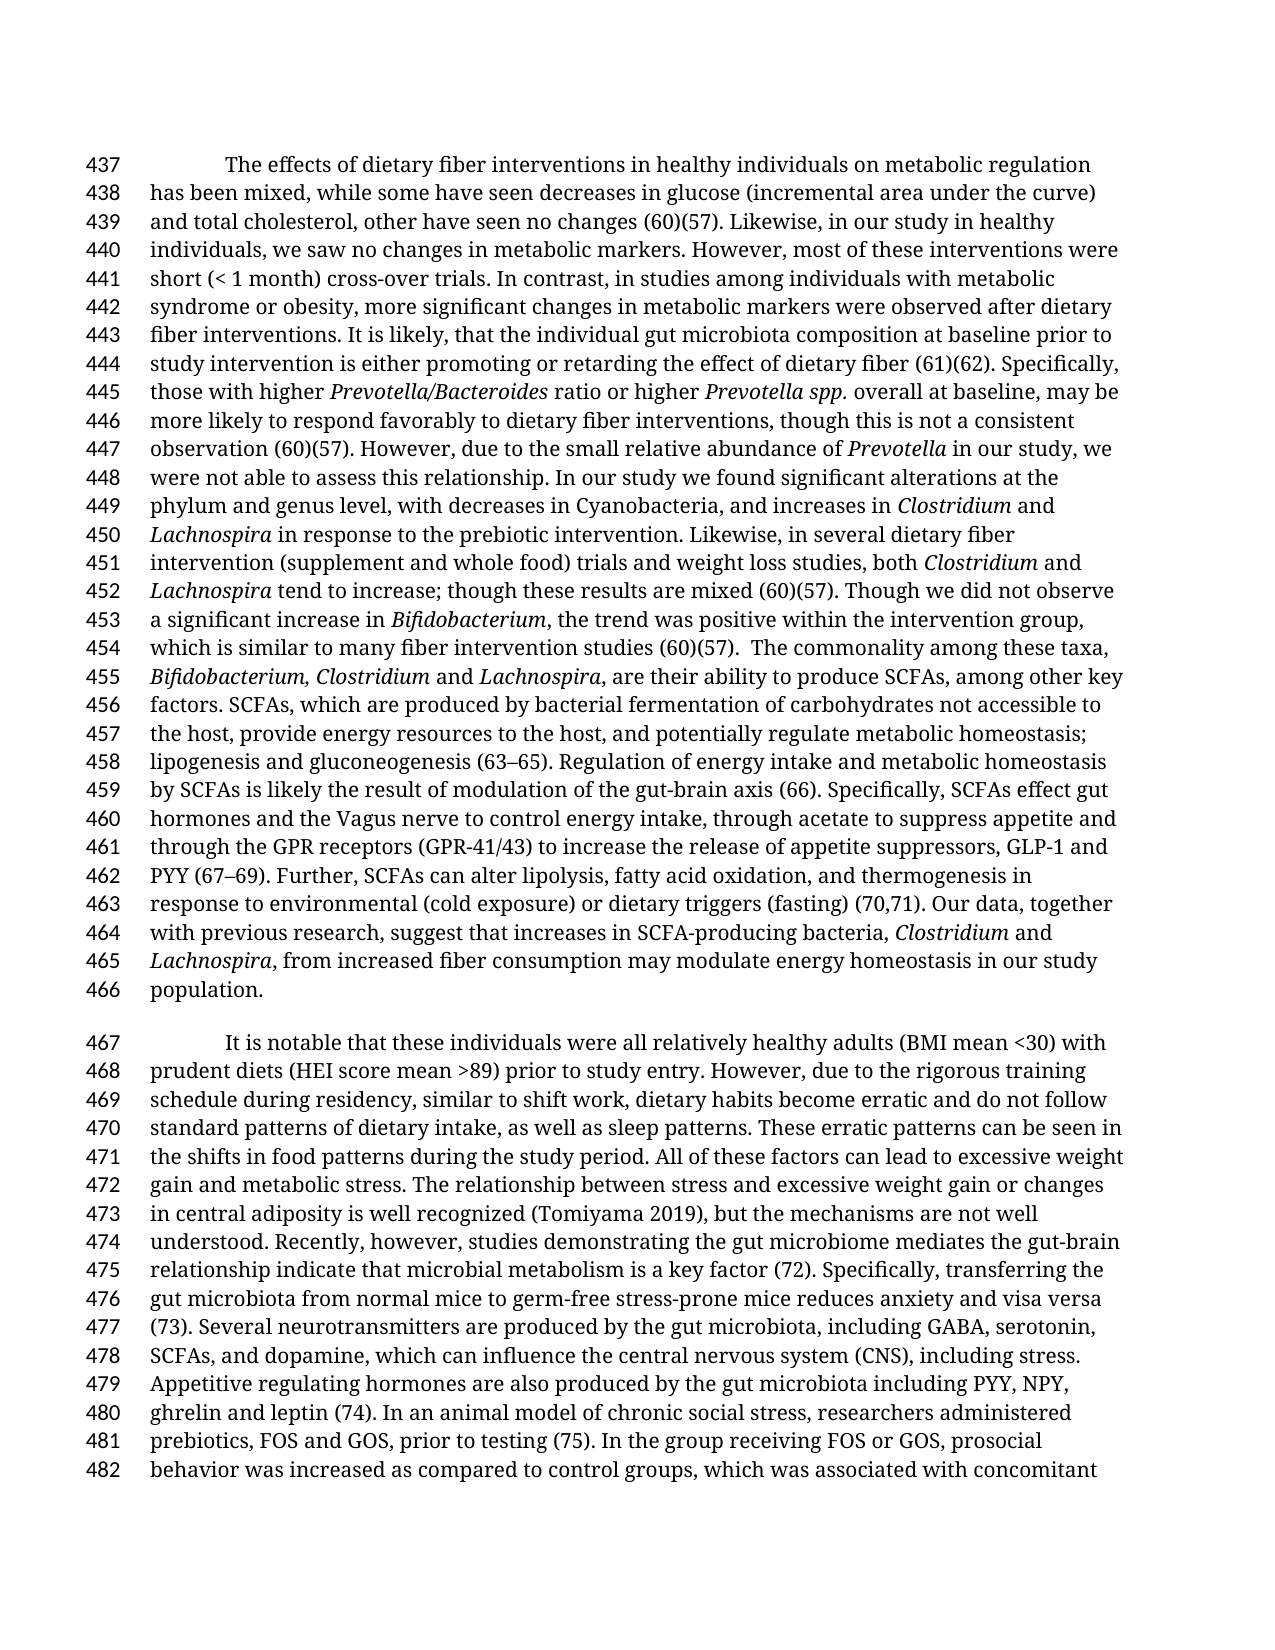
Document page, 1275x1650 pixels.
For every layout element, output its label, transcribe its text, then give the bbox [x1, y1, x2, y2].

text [150, 1028, 1125, 1483]
text The effects of dietary fiber interventions in healthy individuals on metabolic regulation has been mixed, while some have seen decreases in glucose (incremental area under the curve) and total cholesterol, other have seen no changes (60)(57). Likewise, in our study in healthy individuals, we saw no changes in metabolic markers. However, most of these interventions were short (< 1 month) cross-over trials. In contrast, in studies among individuals with metabolic syndrome or obesity, more significant changes in metabolic markers were observed after dietary fiber interventions. It is likely, that the individual gut microbiota composition at baseline prior to study intervention is either promoting or retarding the effect of dietary fiber (61)(62). Specifically, those with higher Prevotella/Bacteroides ratio or higher Prevotella spp. overall at baseline, may be more likely to respond favorably to dietary fiber interventions, though this is not a consistent observation (60)(57). However, due to the small relative abundance of Prevotella in our study, we were not able to assess this relationship. In our study we found significant alterations at the phylum and genus level, with decreases in Cyanobacteria, and increases in Clostridium and Lachnospira in response to the prebiotic intervention. Likewise, in several dietary fiber intervention (supplement and whole food) trials and weight loss studies, both Clostridium and Lachnospira tend to increase; though these results are mixed (60)(57). Though we did not observe a significant increase in Bifidobacterium, the trend was positive within the intervention group, which is similar to many fiber intervention studies (60)(57). The commonality among these taxa, Bifidobacterium, Clostridium and Lachnospira, are their ability to produce SCFAs, among other key factors. SCFAs, which are produced by bacterial fermentation of carbohydrates not accessible to the host, provide energy resources to the host, and potentially regulate metabolic homeostasis; lipogenesis and gluconeogenesis (63–65). Regulation of energy intake and metabolic homeostasis by SCFAs is likely the result of modulation of the gut-brain axis (66). Specifically, SCFAs effect gut hormones and the Vagus nerve to control energy intake, through acetate to suppress appetite and through the GPR receptors (GPR-41/43) to increase the release of appetite suppressors, GLP-1 and PYY (67–69). Further, SCFAs can alter lipolysis, fatty acid oxidation, and thermogenesis in response to environmental (cold exposure) or dietary triggers (fasting) (70,71). Our data, together with previous research, suggest that increases in SCFA-producing bacteria, Clostridium and Lachnospira, from increased fiber consumption may modulate energy homeostasis in our study population. [150, 150, 1125, 1003]
